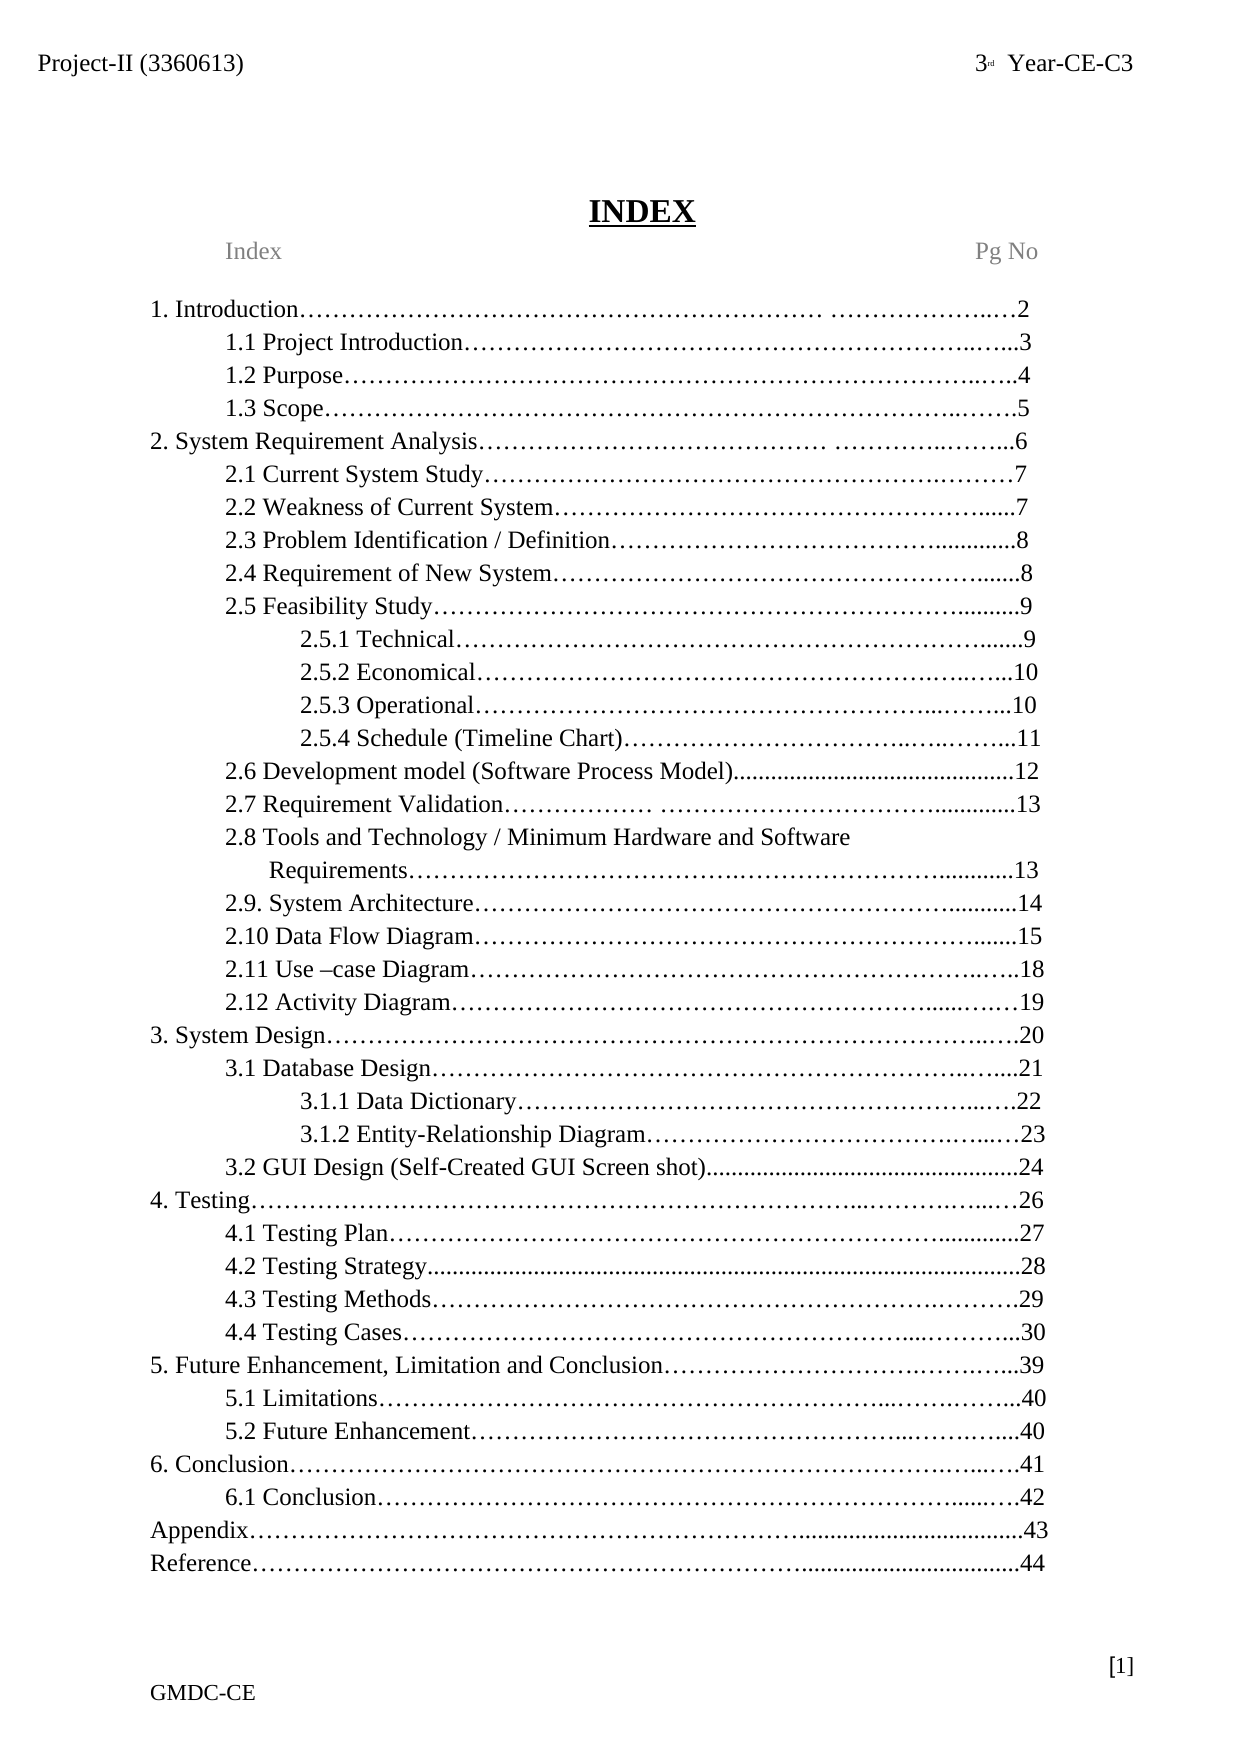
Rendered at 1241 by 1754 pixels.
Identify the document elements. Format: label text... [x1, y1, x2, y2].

text 3.1.2 Entity-Relationship Diagram……………………………….…...…23 [225, 1119, 1134, 1148]
text 4. Testing………………………………………………………………...……….…...…26 [150, 1185, 1134, 1214]
subtitle INDEX [150, 192, 1134, 230]
text 2.5.2 Economical……………………………………………….…..…...10 [225, 657, 1134, 686]
text 4.1 Testing Plan………………………………………………………….............27 [150, 1218, 1134, 1247]
text 2.4 Requirement of New System…………………………………………….......8 [150, 558, 1134, 587]
text 5. Future Enhancement, Limitation and Conclusion………………………….…….…...39 [150, 1350, 1134, 1379]
text 4.2 Testing Strategy...............................................................................................28 [150, 1251, 1134, 1280]
text 6. Conclusion…………………………………………………………………….…...….41 [150, 1449, 1134, 1478]
text 2.6 Development model (Software Process Model).............................................12 [150, 756, 1134, 785]
text 1.3 Scope…………………………………………………………………..…….5 [150, 393, 1134, 422]
text 3. System Design……………………………………………………………………..….20 [150, 1020, 1134, 1049]
text 4.3 Testing Methods…………………………………………………….……….29 [150, 1284, 1134, 1313]
text Requirements………………………………….……………………............13 [225, 855, 1134, 884]
text 2.2 Weakness of Current System……………………………………………......7 [150, 492, 1134, 521]
text 1.2 Purpose…………………………………………………………………..…..4 [150, 360, 1134, 388]
text 5.2 Future Enhancement……………………………………………...…….…....40 [150, 1416, 1134, 1445]
text 6.1 Conclusion……………………………………………………………......….42 [150, 1482, 1134, 1511]
text Index Pg No [150, 236, 1134, 265]
text Appendix…………………………………………………………....................................43 [150, 1516, 1134, 1544]
text 2.5 Feasibility Study………………………………………………………..........9 [150, 591, 1134, 620]
text 2.11 Use –case Diagram……………………………………………………..…..18 [150, 954, 1134, 983]
text 4.4 Testing Cases……………………………………………………....………...30 [150, 1317, 1134, 1346]
text 2. System Requirement Analysis…………………………………… …………..……...6 [150, 426, 1134, 454]
text 3.1.1 Data Dictionary………………………………………………...….22 [225, 1086, 1134, 1115]
text 3.1 Database Design………………………………………………………..…....21 [150, 1053, 1134, 1082]
text 2.7 Requirement Validation……………… …………………………….............13 [150, 789, 1134, 818]
text 2.5.4 Schedule (Timeline Chart)……………………………..…..……...11 [225, 723, 1134, 752]
text 3.2 GUI Design (Self-Created GUI Screen shot)..................................................24 [150, 1152, 1134, 1181]
text 2.5.3 Operational………………………………………………...……...10 [225, 690, 1134, 719]
text Reference…………………………………………………………...................................44 [150, 1548, 1134, 1577]
text 1. Introduction……………………………………………………… ………………..…2 [150, 294, 1134, 322]
text 2.5.1 Technical……………………………………………………….......9 [225, 624, 1134, 653]
text 2.9. System Architecture…………………………………………………...........14 [225, 888, 1134, 917]
text 2.3 Problem Identification / Definition………………………………….............8 [150, 525, 1134, 554]
text 5.1 Limitations……………………………………………………...…….……...40 [150, 1383, 1134, 1412]
text 2.1 Current System Study……………………………………………….………7 [150, 459, 1134, 488]
text 2.8 Tools and Technology / Minimum Hardware and Software [150, 822, 1134, 851]
text 2.10 Data Flow Diagram…………………………………………………….......15 [150, 921, 1134, 950]
text 1.1 Project Introduction……………………………………………………..…...3 [150, 327, 1134, 356]
text 2.12 Activity Diagram…………………………………………………......….…19 [150, 987, 1134, 1016]
